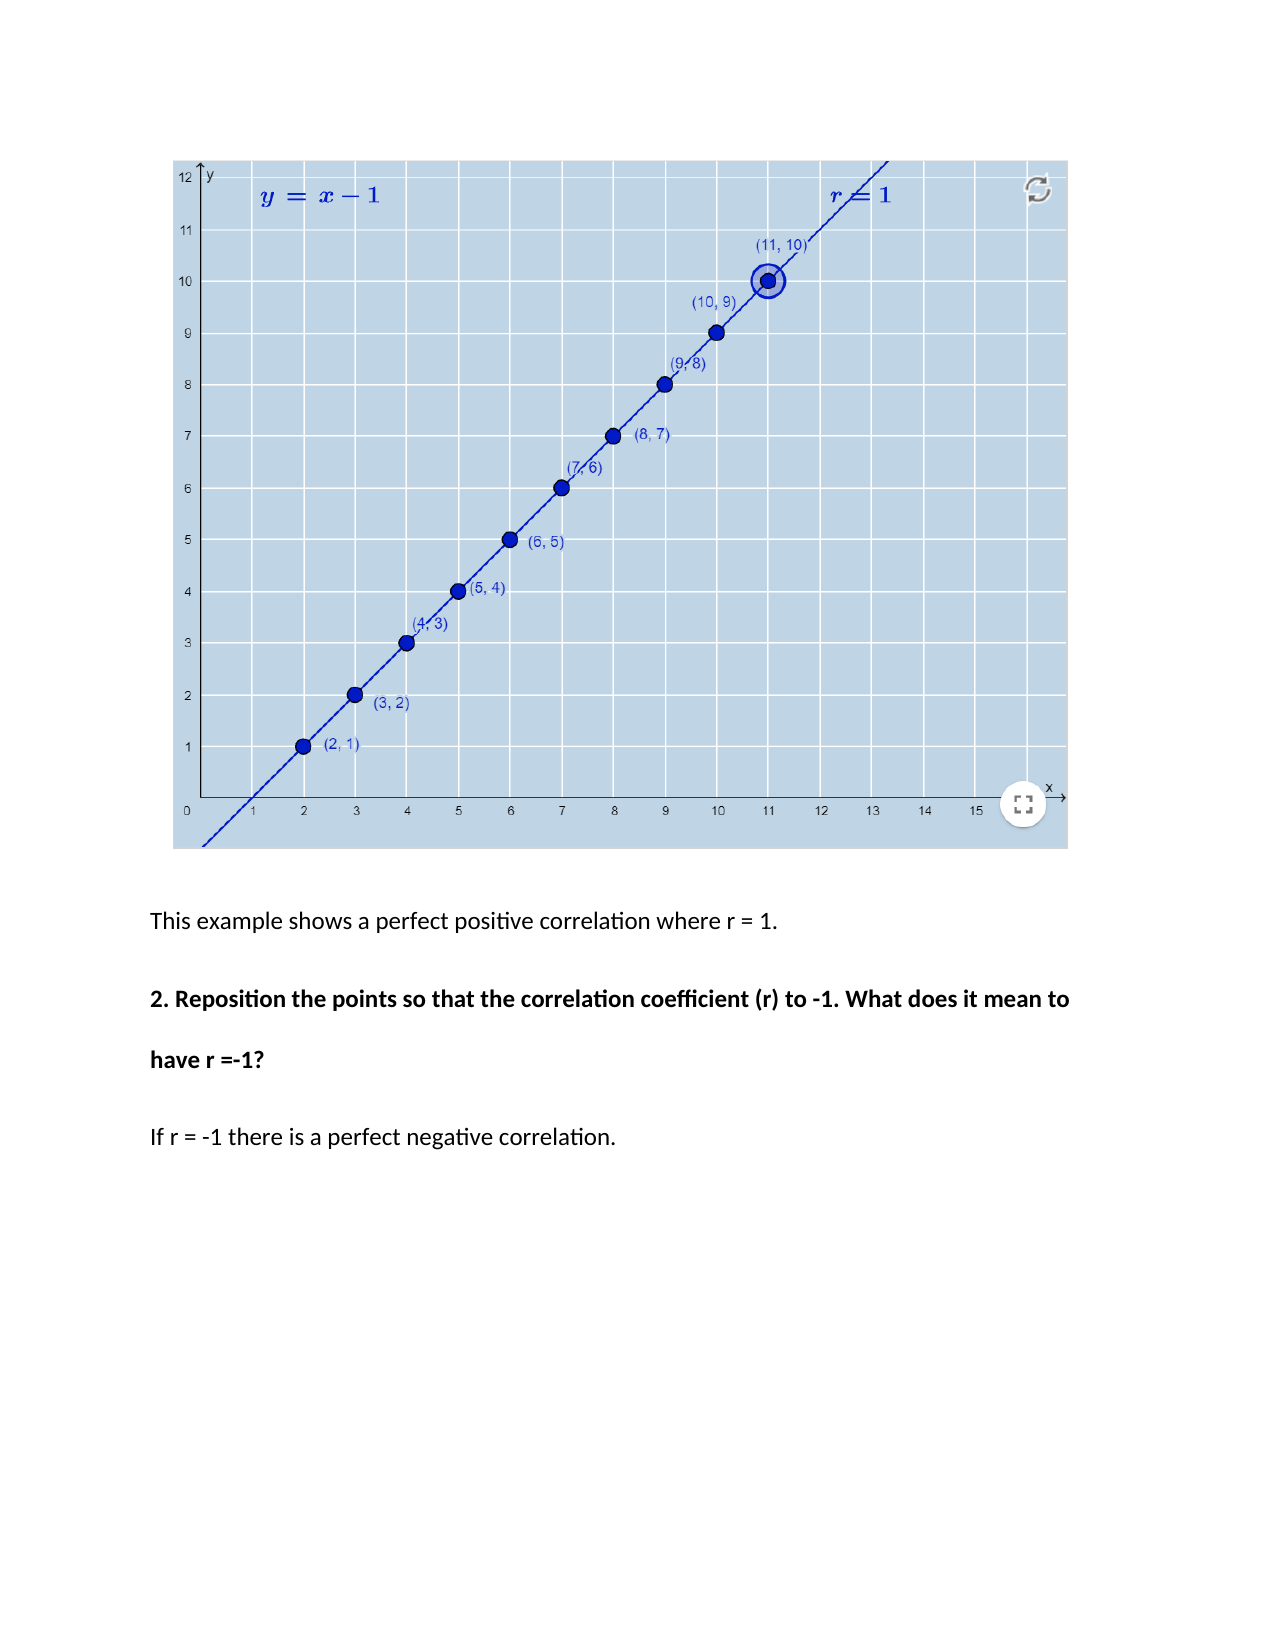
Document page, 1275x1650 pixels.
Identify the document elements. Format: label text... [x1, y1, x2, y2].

text If r = -1 there is a perfect negative correlation. [150, 1122, 1125, 1152]
text 2. Reposition the points so that the correlation coefficient (r) to -1. What does it mean to have r =-1? [150, 983, 1125, 1074]
text This example shows a perfect positive correlation where r = 1. [150, 905, 1125, 936]
picture [150, 150, 1125, 861]
